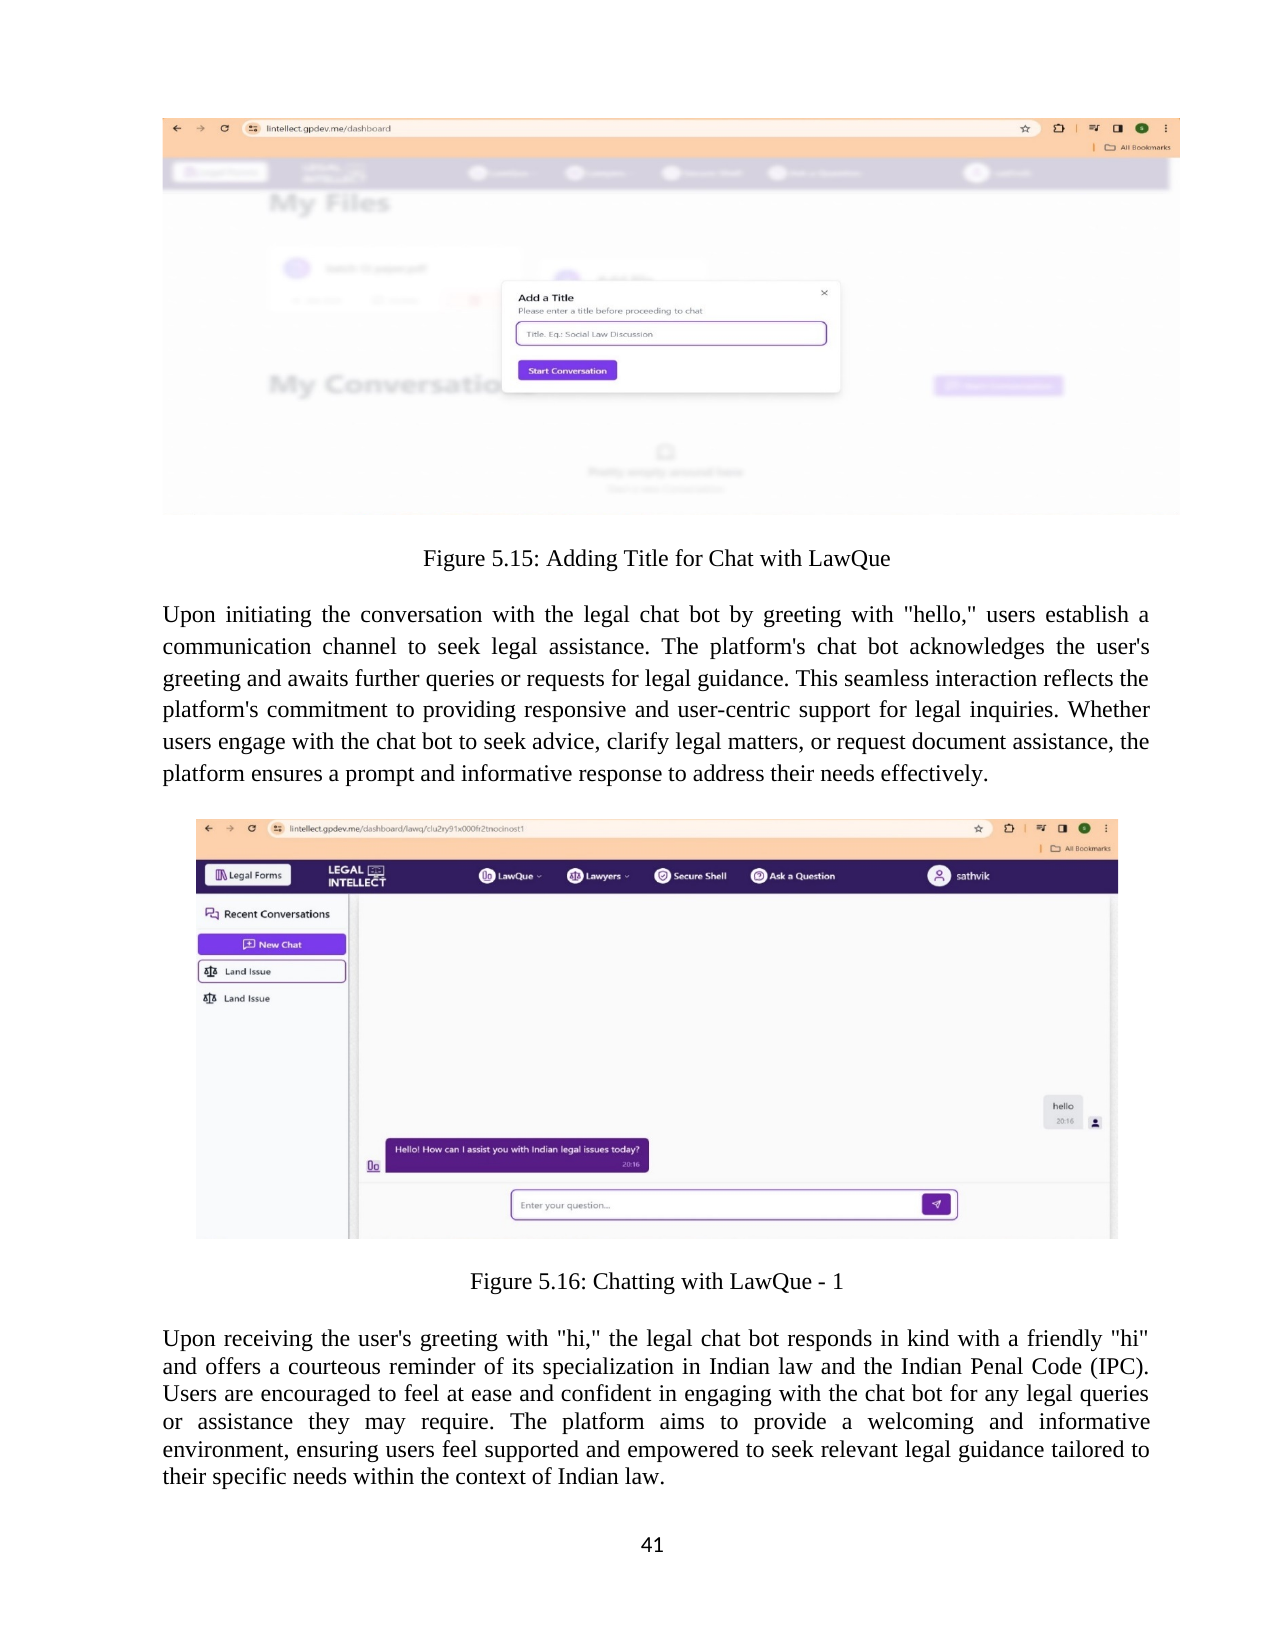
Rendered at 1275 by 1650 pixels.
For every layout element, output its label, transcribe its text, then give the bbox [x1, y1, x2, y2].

text Upon initiating the conversation with the legal chat bot by greeting with "hello," users establish a communication channel to seek legal assistance. The platform's chat bot acknowledges the user's greeting and awaits further queries or requests for legal guidance. This seamless interaction reflects the platform's commitment to providing responsive and user-centric support for legal inquiries. Whether users engage with the chat bot to seek advice, clarify legal matters, or request document assistance, the platform ensures a prompt and informative response to address their needs effectively. [162, 601, 1152, 786]
text Figure 5.16: Chatting with LawQue - 1 [162, 1267, 1152, 1295]
picture [162, 118, 1180, 515]
text Upon receiving the user's greeting with "hi," the legal chat bot responds in kind with a friendly "hi" and offers a courteous reminder of its specialization in Indian law and the Indian Penal Code (IPC). Users are encouraged to feel at ease and confident in engaging with the chat bot for any legal queries or assistance they may require. The platform aims to provide a welcoming and informative environment, ensuring users feel supported and empowered to seek relevant legal guidance tailored to their specific needs within the context of Indian law. [162, 1324, 1152, 1490]
text Figure 5.15: Adding Title for Chat with LawQue [162, 544, 1152, 571]
picture [196, 819, 1119, 1239]
